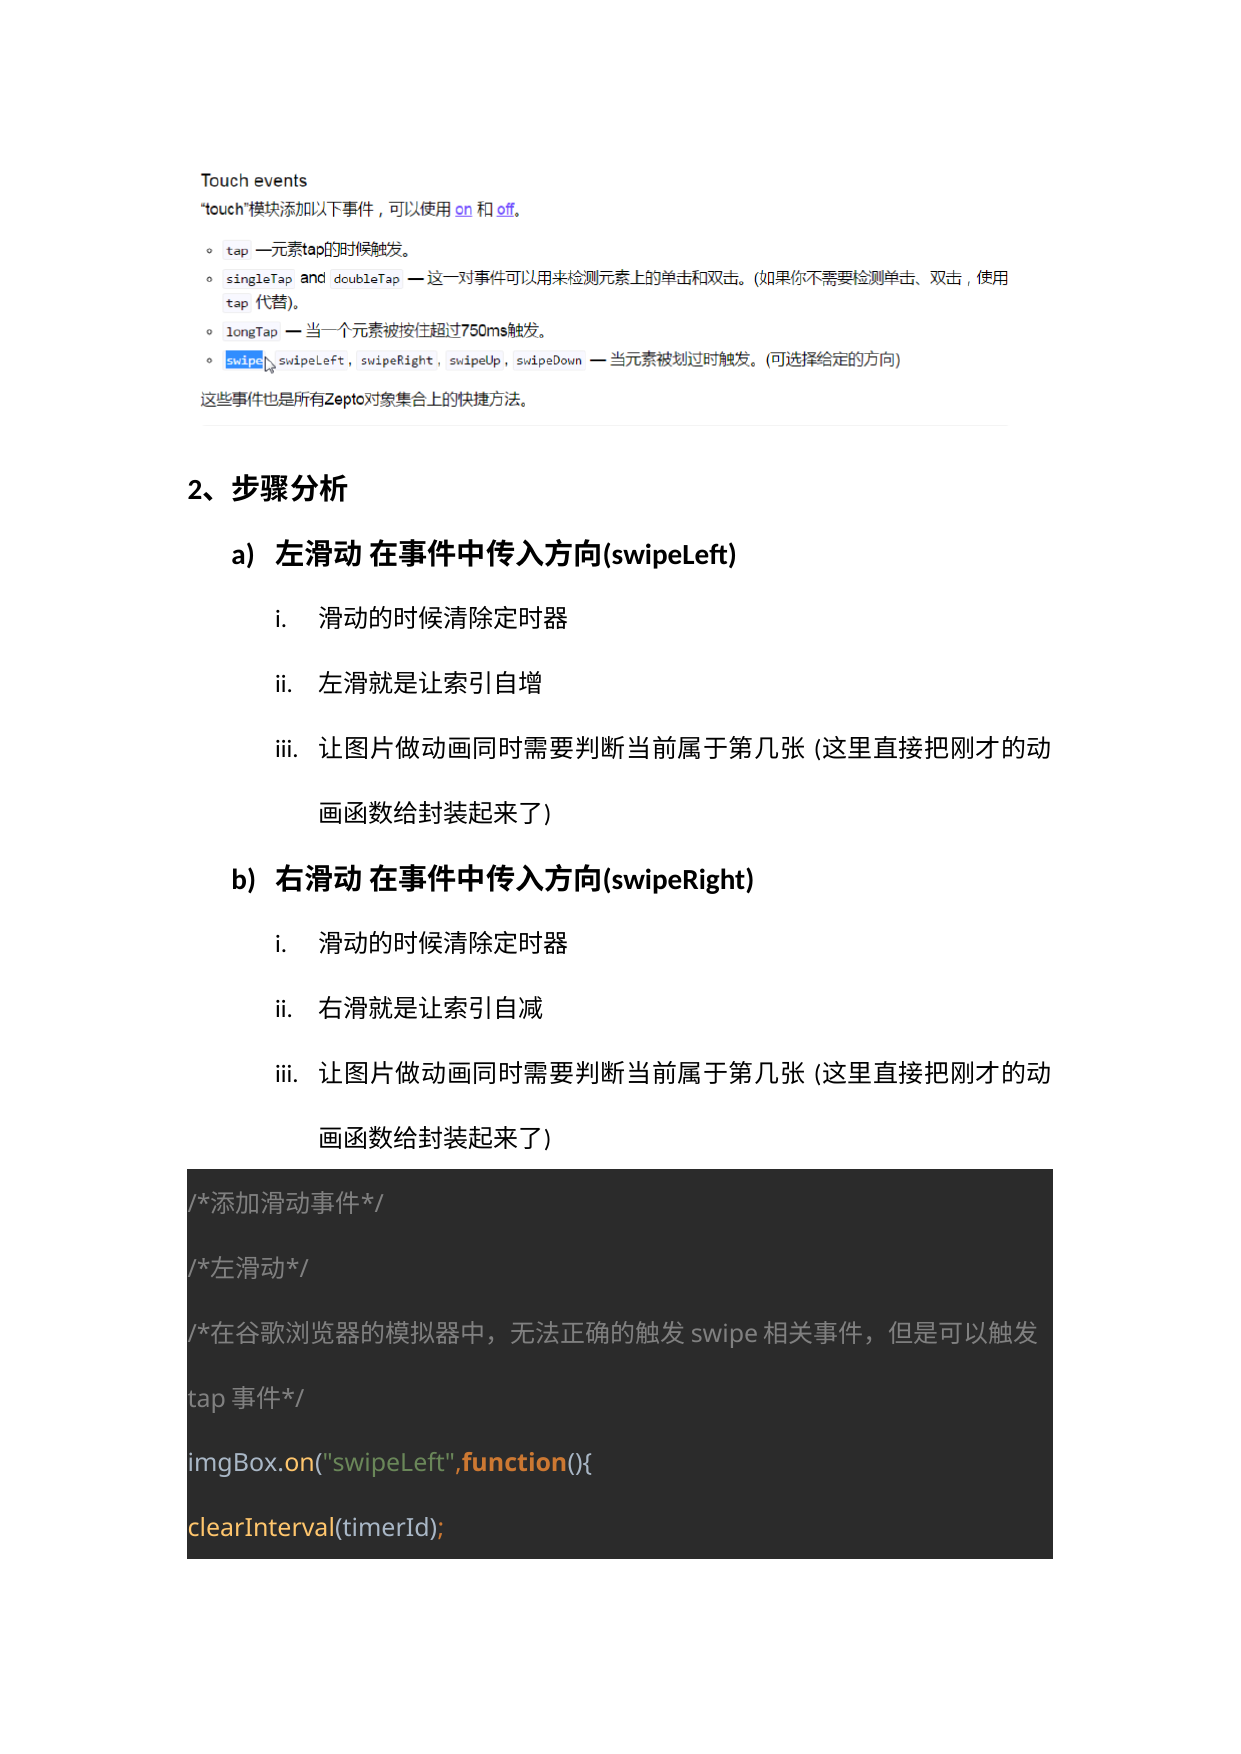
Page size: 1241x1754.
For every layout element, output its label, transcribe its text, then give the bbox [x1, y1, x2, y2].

list 左滑动 在事件中传入方向(swipeLeft) [231, 519, 1053, 584]
list 左滑就是让索引自增 [275, 649, 1053, 714]
list 让图片做动画同时需要判断当前属于第几张 (这里直接把刚才的动画函数给封装起来了) [275, 1039, 1053, 1169]
list 滑动的时候清除定时器 [275, 909, 1053, 974]
list 滑动的时候清除定时器 [275, 584, 1053, 649]
list 让图片做动画同时需要判断当前属于第几张 (这里直接把刚才的动画函数给封装起来了) [275, 714, 1053, 844]
picture [187, 162, 1053, 426]
list 步骤分析 [187, 454, 1053, 519]
list 右滑动 在事件中传入方向(swipeRight) [231, 844, 1053, 909]
list 右滑就是让索引自减 [275, 974, 1053, 1039]
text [187, 1169, 1053, 1559]
